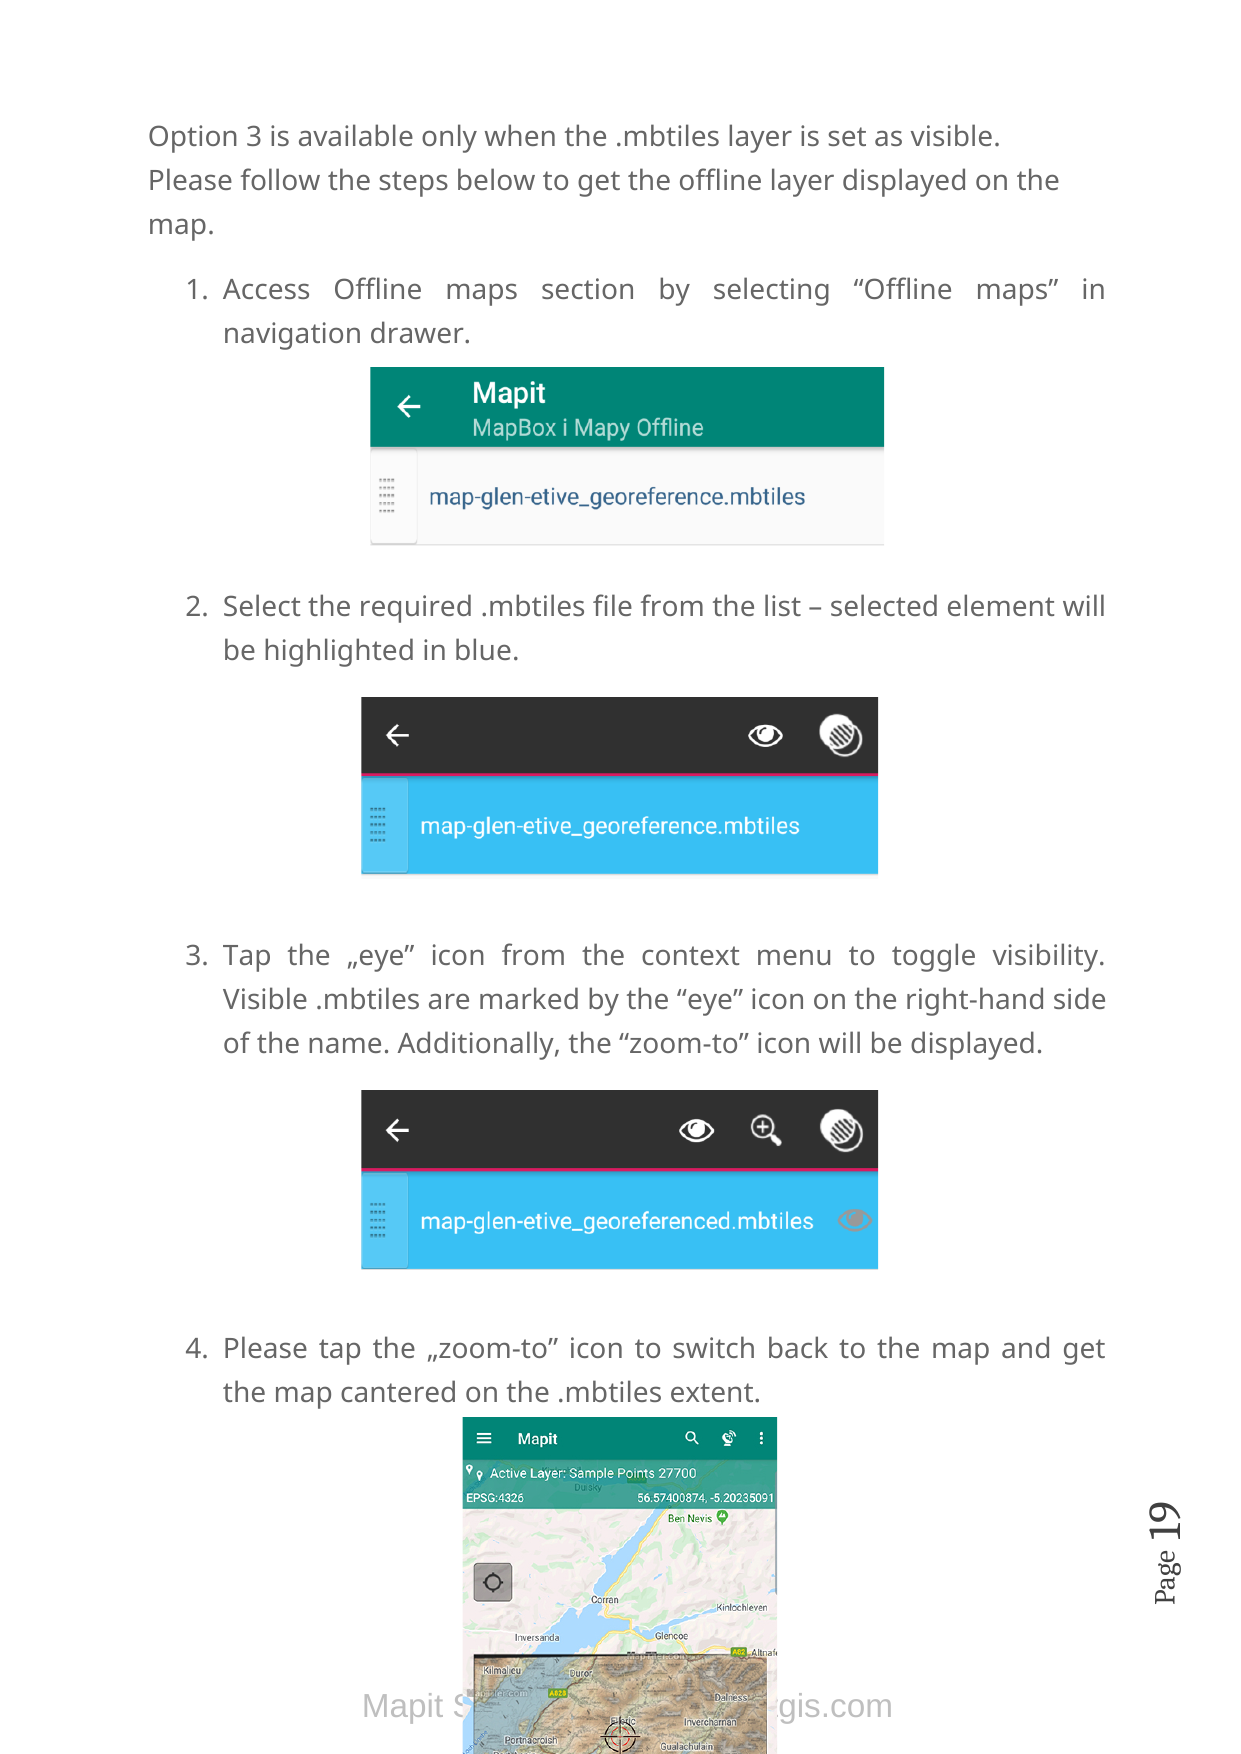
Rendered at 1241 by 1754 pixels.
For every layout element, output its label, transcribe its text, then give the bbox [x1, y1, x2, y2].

picture [462, 1417, 778, 1754]
picture [368, 367, 884, 546]
list Please tap the „zoom-to” icon to switch back to the map and get the map cantered on the .mbtiles extent. [185, 1329, 1107, 1411]
picture [359, 697, 878, 879]
list Select the required .mbtiles file from the list – selected element will be highlighted in blue. [185, 587, 1107, 669]
text Option 3 is available only when the .mbtiles layer is set as visible. Please follow the steps below to get the offline layer displayed on the map. [148, 117, 1107, 243]
list Access Offline maps section by selecting “Offline maps” in navigation drawer. [185, 269, 1107, 352]
list Tap the „eye” icon from the context menu to toggle visibility. Visible .mbtiles are marked by the “eye” icon on the right-hand side of the name. Additionally, the “zoom-to” icon will be displayed. [185, 936, 1107, 1062]
picture [359, 1090, 879, 1268]
